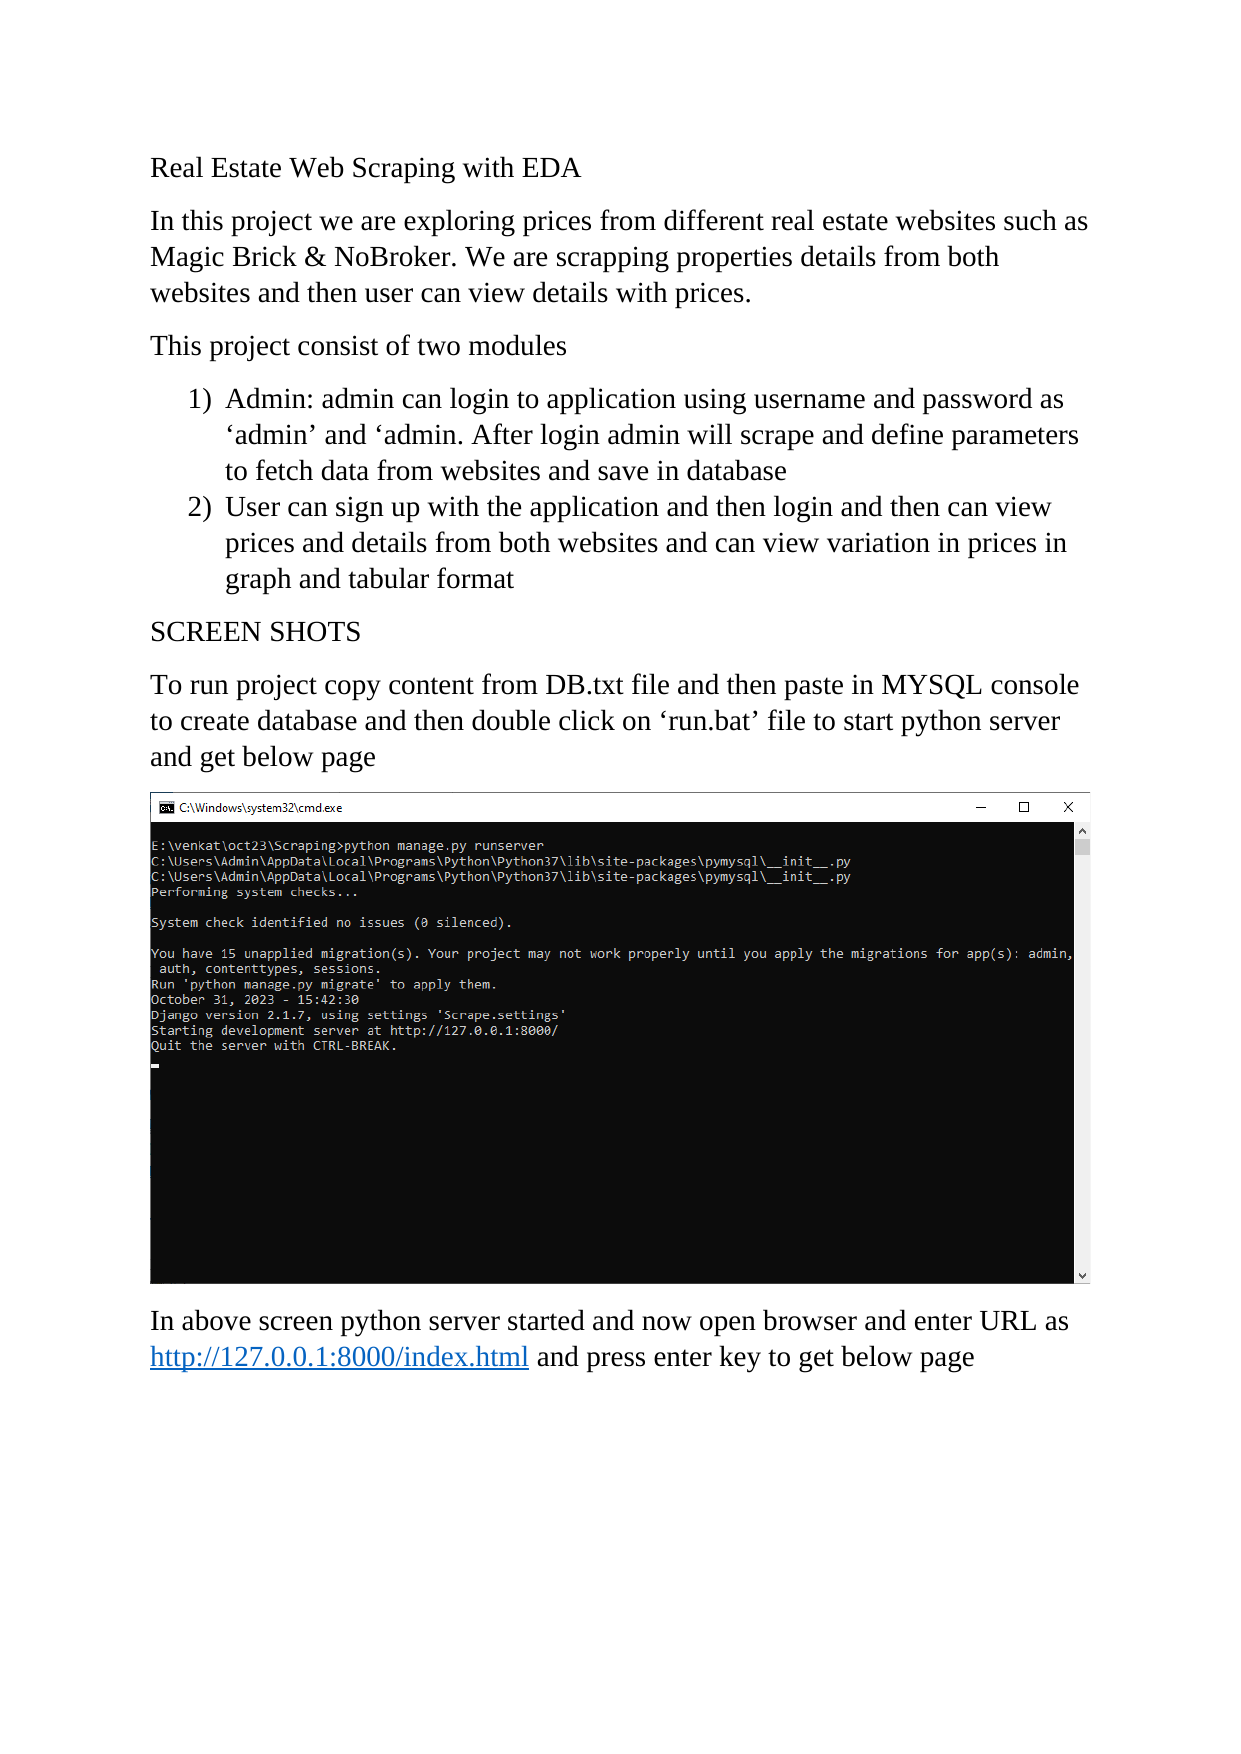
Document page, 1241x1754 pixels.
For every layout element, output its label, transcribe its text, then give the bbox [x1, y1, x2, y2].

picture [150, 792, 1091, 1284]
text To run project copy content from DB.txt file and then paste in MYSQL console to create database and then double click on ‘run.bat’ file to start python server and get below page [150, 667, 1090, 773]
list Admin: admin can login to application using username and password as ‘admin’ and ‘admin. After login admin will scrape and define parameters to fetch data from websites and save in database [187, 381, 1090, 487]
text This project consist of two modules [150, 328, 1090, 361]
text Real Estate Web Scraping with EDA [150, 150, 1090, 183]
text SCREEN SHOTS [150, 614, 1090, 648]
list User can sign up with the application and then login and then can view prices and details from both websites and can view variation in prices in graph and tabular format [187, 489, 1090, 595]
text In this project we are exploring prices from different real estate websites such as Magic Brick & NoBroker. We are scrapping properties details from both websites and then user can view details with prices. [150, 203, 1090, 309]
text In above screen python server started and now open browser and enter URL as http://127.0.0.1:8000/index.html and press enter key to get below page [150, 1303, 1090, 1372]
